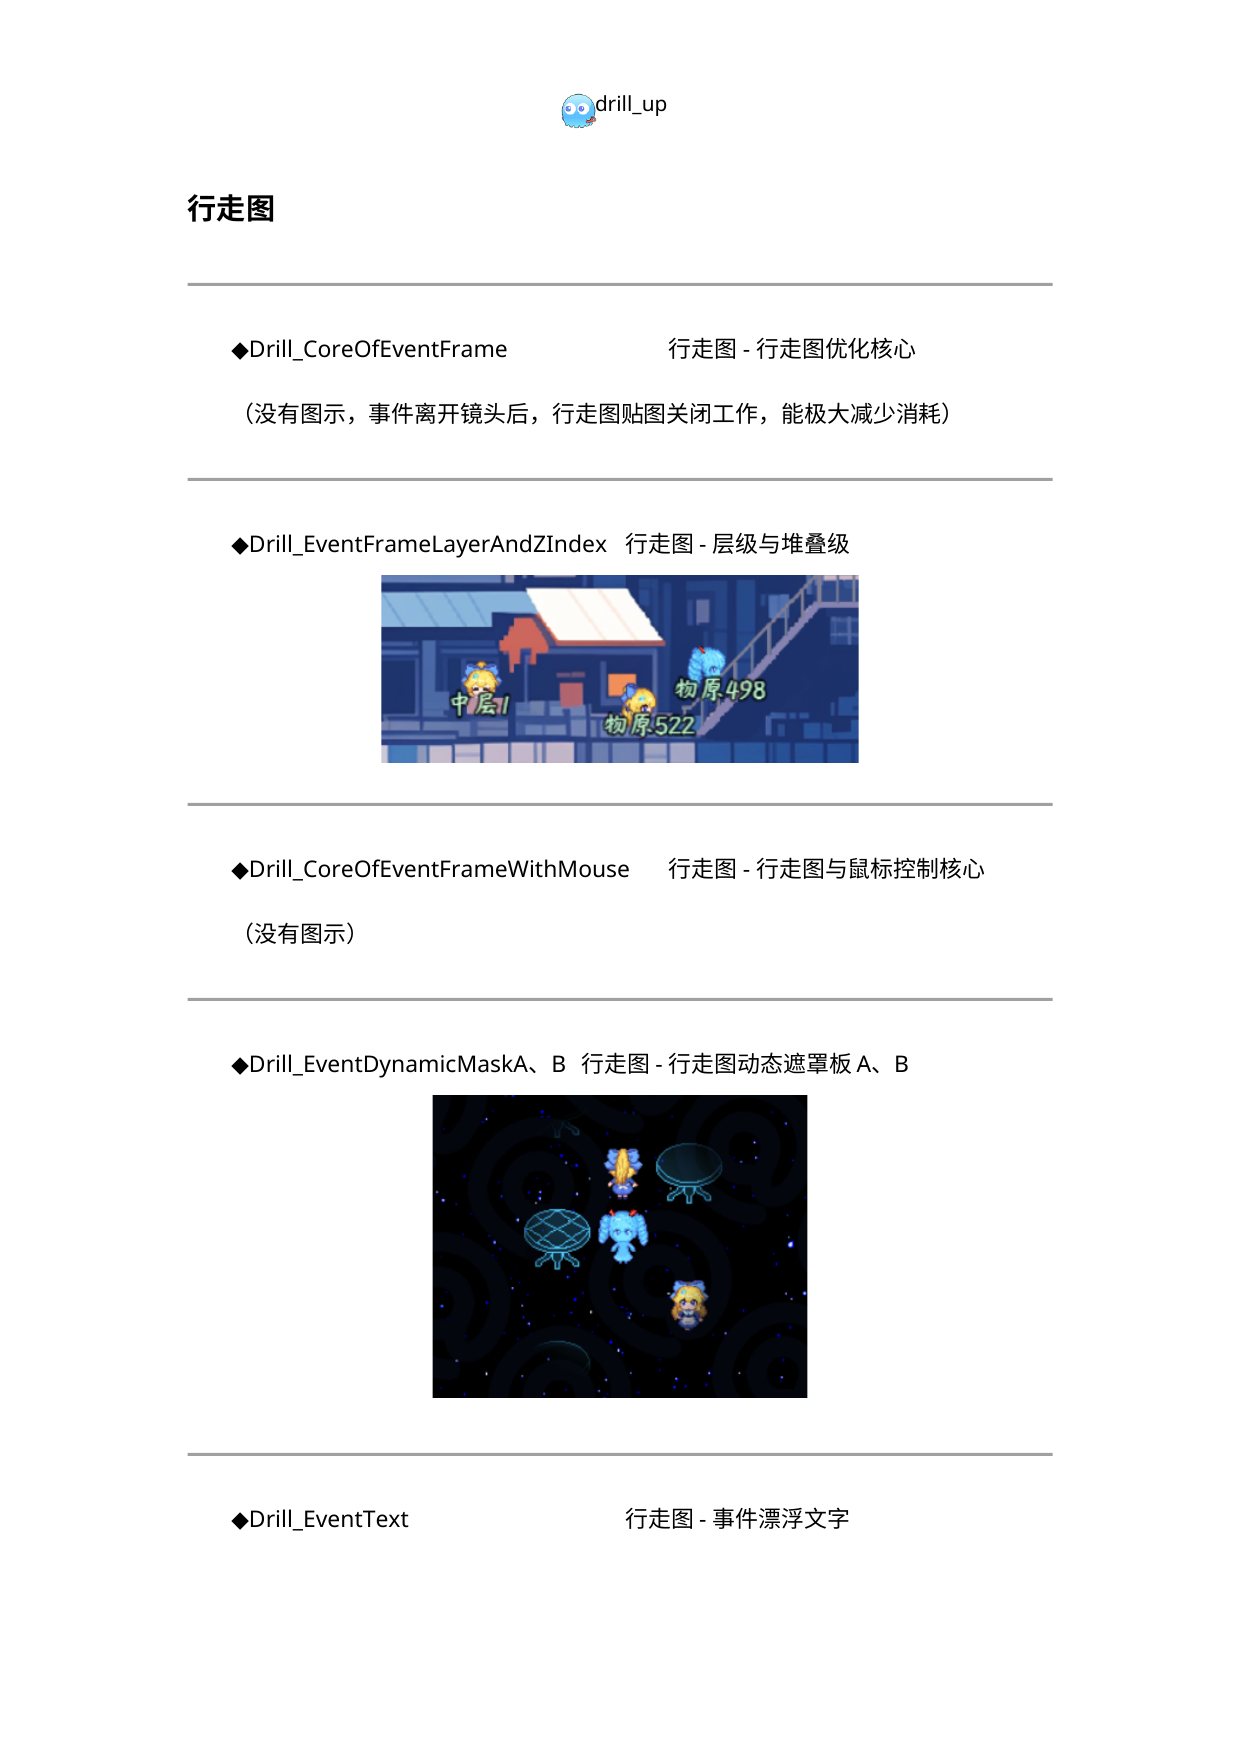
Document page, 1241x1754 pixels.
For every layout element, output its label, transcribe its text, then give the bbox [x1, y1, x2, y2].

text ◆Drill_EventDynamicMaskA、B 行走图 - 行走图动态遮罩板A、B [187, 1030, 1053, 1095]
text ◆Drill_CoreOfEventFrameWithMouse 行走图 - 行走图与鼠标控制核心 [187, 835, 1053, 900]
text ◆Drill_EventFrameLayerAndZIndex 行走图 - 层级与堆叠级 [187, 510, 1053, 575]
subtitle 行走图 [187, 174, 1053, 239]
picture [556, 88, 597, 130]
text （没有图示） [187, 900, 1053, 965]
picture [381, 575, 859, 763]
text ◆Drill_EventText 行走图 - 事件漂浮文字 [187, 1485, 1053, 1550]
picture [432, 1095, 808, 1398]
text （没有图示，事件离开镜头后，行走图贴图关闭工作，能极大减少消耗） [187, 380, 1053, 445]
text ◆Drill_CoreOfEventFrame 行走图 - 行走图优化核心 [187, 315, 1053, 380]
